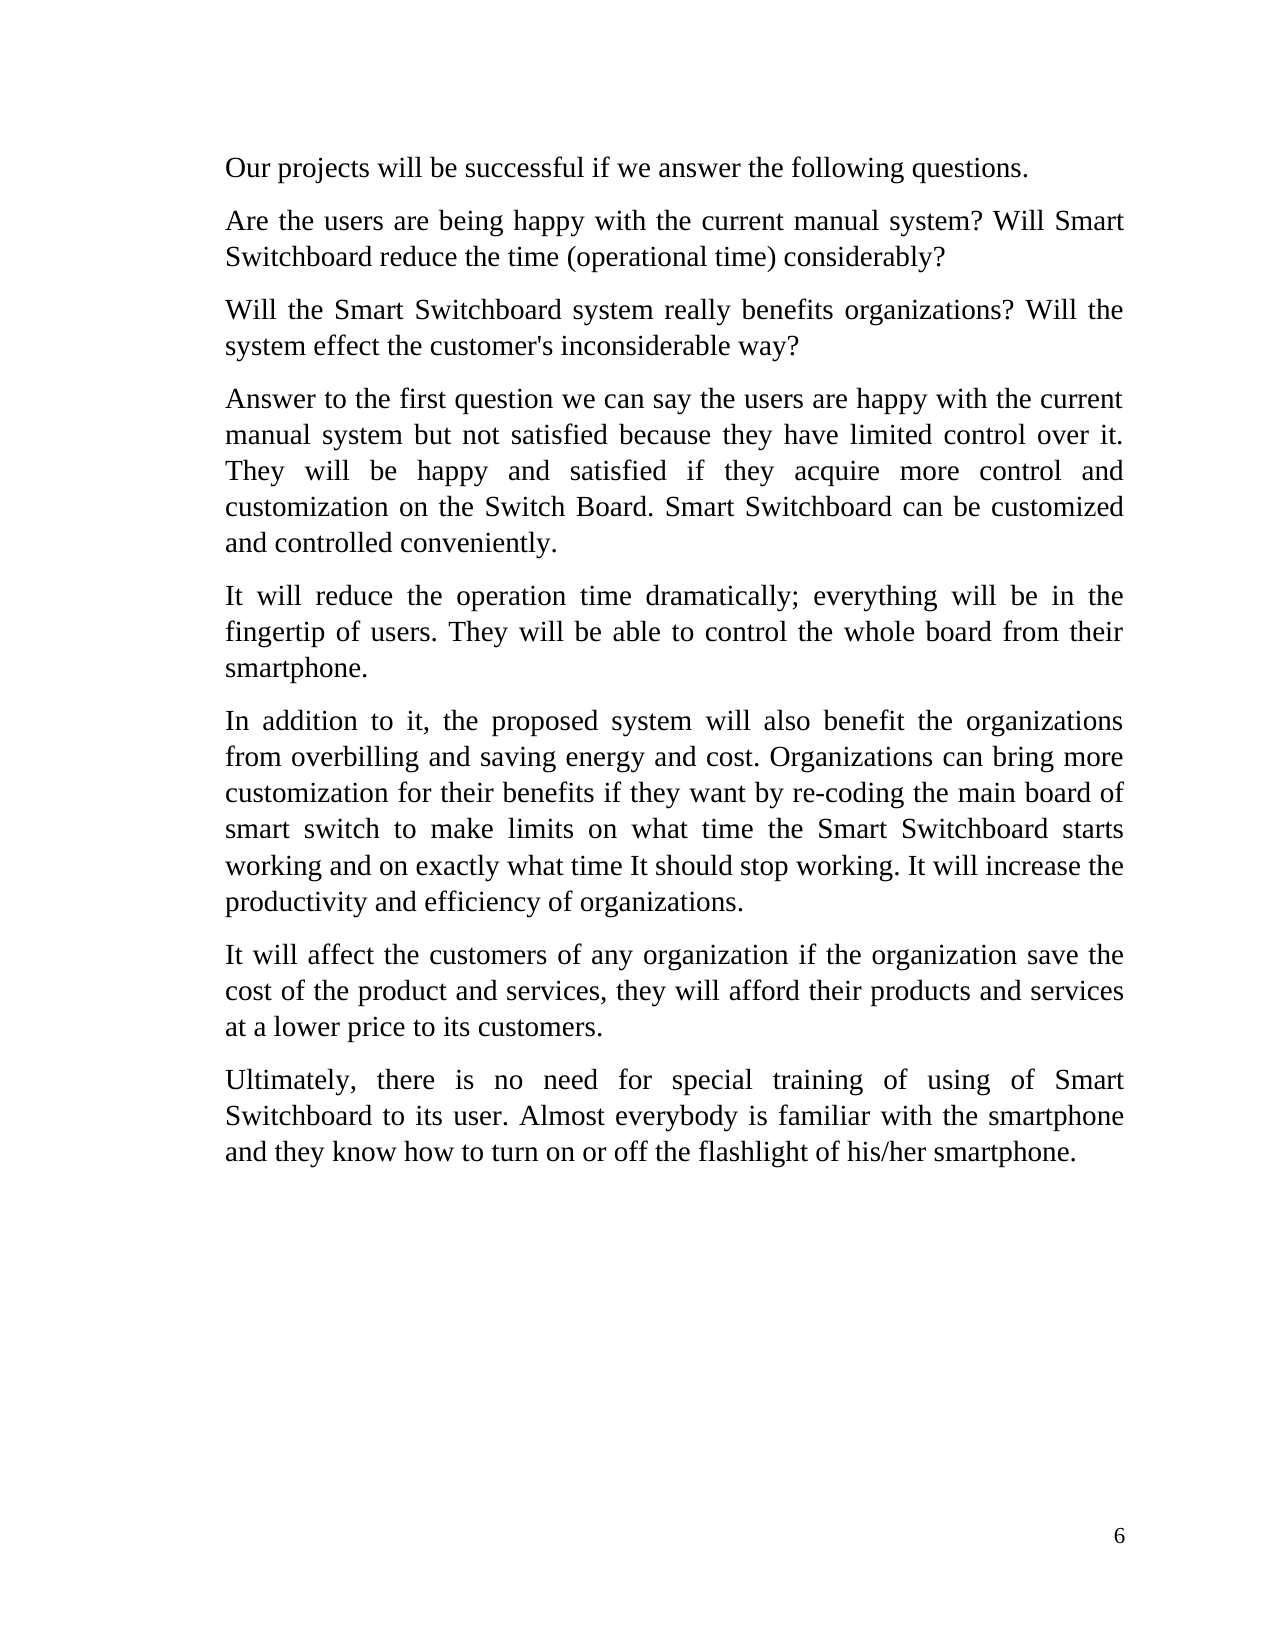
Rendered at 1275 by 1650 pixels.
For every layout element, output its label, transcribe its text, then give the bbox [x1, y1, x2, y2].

text It will reduce the operation time dramatically; everything will be in the fingertip of users. They will be able to control the whole board from their smartphone. [225, 578, 1125, 684]
text Ultimately, there is no need for special training of using of Smart Switchboard to its user. Almost everybody is familiar with the smartphone and they know how to turn on or off the flashlight of his/her smartphone. [225, 1062, 1125, 1168]
text It will affect the customers of any organization if the organization save the cost of the product and services, they will afford their products and services at a lower price to its customers. [225, 937, 1125, 1043]
text Answer to the first question we can say the users are happy with the current manual system but not satisfied because they have limited control over it. They will be happy and satisfied if they acquire more control and customization on the Switch Board. Smart Switchboard can be customized and controlled conveniently. [225, 381, 1125, 559]
text Our projects will be successful if we answer the following questions. [225, 150, 1125, 183]
text Are the users are being happy with the current manual system? Will Smart Switchboard reduce the time (operational time) considerably? [225, 203, 1125, 272]
text Will the Smart Switchboard system really benefits organizations? Will the system effect the customer's inconsiderable way? [225, 292, 1125, 361]
text In addition to it, the proposed system will also benefit the organizations from overbilling and saving energy and cost. Organizations can bring more customization for their benefits if they want by re-coding the main board of smart switch to make limits on what time the Smart Switchboard starts working and on exactly what time It should stop working. It will increase the productivity and efficiency of organizations. [225, 703, 1125, 917]
